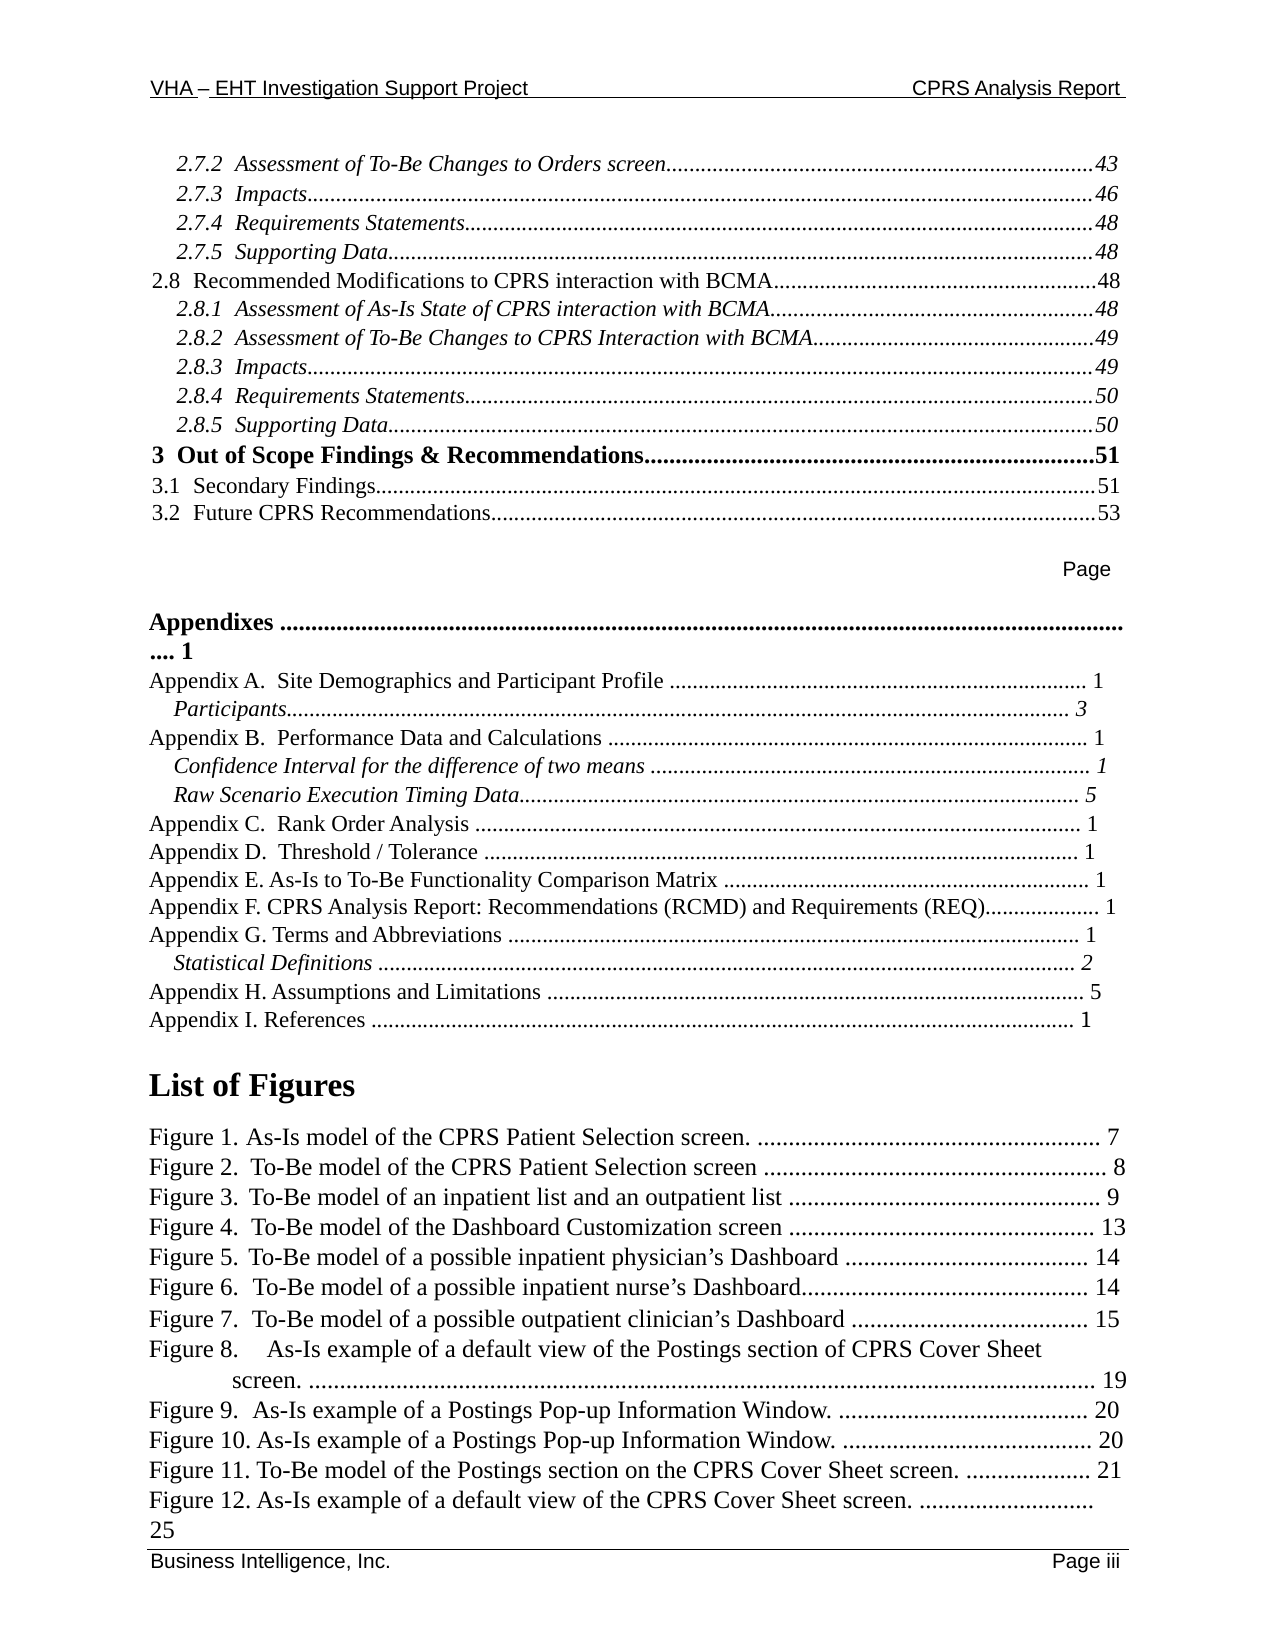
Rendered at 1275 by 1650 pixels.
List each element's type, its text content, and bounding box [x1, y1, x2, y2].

text Figure 1. As-Is model of the CPRS Patient Selection screen. ....................................................... 7 [148, 1122, 1126, 1150]
text Appendix E. As-Is to To-Be Functionality Comparison Matrix ................................................................ 1 [148, 866, 1127, 892]
text Figure 2. To-Be model of the CPRS Patient Selection screen ....................................................... 8 [148, 1152, 1126, 1180]
text Page [150, 557, 1111, 581]
text Figure 10. As-Is example of a Postings Pop-up Information Window. ........................................ 20 [148, 1425, 1124, 1454]
text Confidence Interval for the difference of two means ............................................................................. 1 [173, 752, 1127, 778]
text Appendix G. Terms and Abbreviations .................................................................................................... 1 [148, 921, 1127, 947]
text Appendix D. Threshold / Tolerance ........................................................................................................ 1 [148, 838, 1127, 864]
text Appendix F. CPRS Analysis Report: Recommendations (RCMD) and Requirements (REQ).................... 1 [148, 893, 1127, 920]
text Appendix I. References ........................................................................................................................... 1 [148, 1006, 1127, 1033]
text Appendix A. Site Demographics and Participant Profile ......................................................................... 1 [148, 667, 1127, 694]
text Appendix C. Rank Order Analysis .......................................................................................................... 1 [148, 810, 1127, 837]
text Appendix B. Performance Data and Calculations .................................................................................... 1 [148, 724, 1127, 751]
text Statistical Definitions .......................................................................................................................... 2 [173, 949, 1127, 975]
text Figure 12. As-Is example of a default view of the CPRS Cover Sheet screen. ............................ 25 [148, 1486, 1124, 1544]
text Figure 5. To-Be model of a possible inpatient physician’s Dashboard ....................................... 14 [148, 1242, 1126, 1271]
text Participants......................................................................................................................................... 3 [173, 695, 1127, 721]
text Figure 3. To-Be model of an inpatient list and an outpatient list .................................................. 9 [148, 1182, 1126, 1211]
text Figure 9. As-Is example of a Postings Pop-up Information Window. ........................................ 20 [148, 1395, 1126, 1424]
text Appendixes ........................................................................................................................................... 1 [148, 607, 1126, 665]
text screen. .............................................................................................................................. 19 [150, 1365, 1127, 1393]
text Figure 7. To-Be model of a possible outpatient clinician’s Dashboard ...................................... 15 [148, 1304, 1126, 1333]
text Figure 11. To-Be model of the Postings section on the CPRS Cover Sheet screen. .................... 21 [148, 1456, 1124, 1484]
text Figure 6. To-Be model of a possible inpatient nurse’s Dashboard.............................................. 14 [148, 1272, 1126, 1301]
text List of Figures [148, 1066, 1126, 1104]
text Appendix H. Assumptions and Limitations .............................................................................................. 5 [148, 978, 1127, 1004]
text Raw Scenario Execution Timing Data.................................................................................................. 5 [173, 781, 1127, 807]
text Figure 8. As-Is example of a default view of the Postings section of CPRS Cover Sheet [148, 1334, 1126, 1363]
text Figure 4. To-Be model of the Dashboard Customization screen ................................................. 13 [148, 1212, 1126, 1241]
